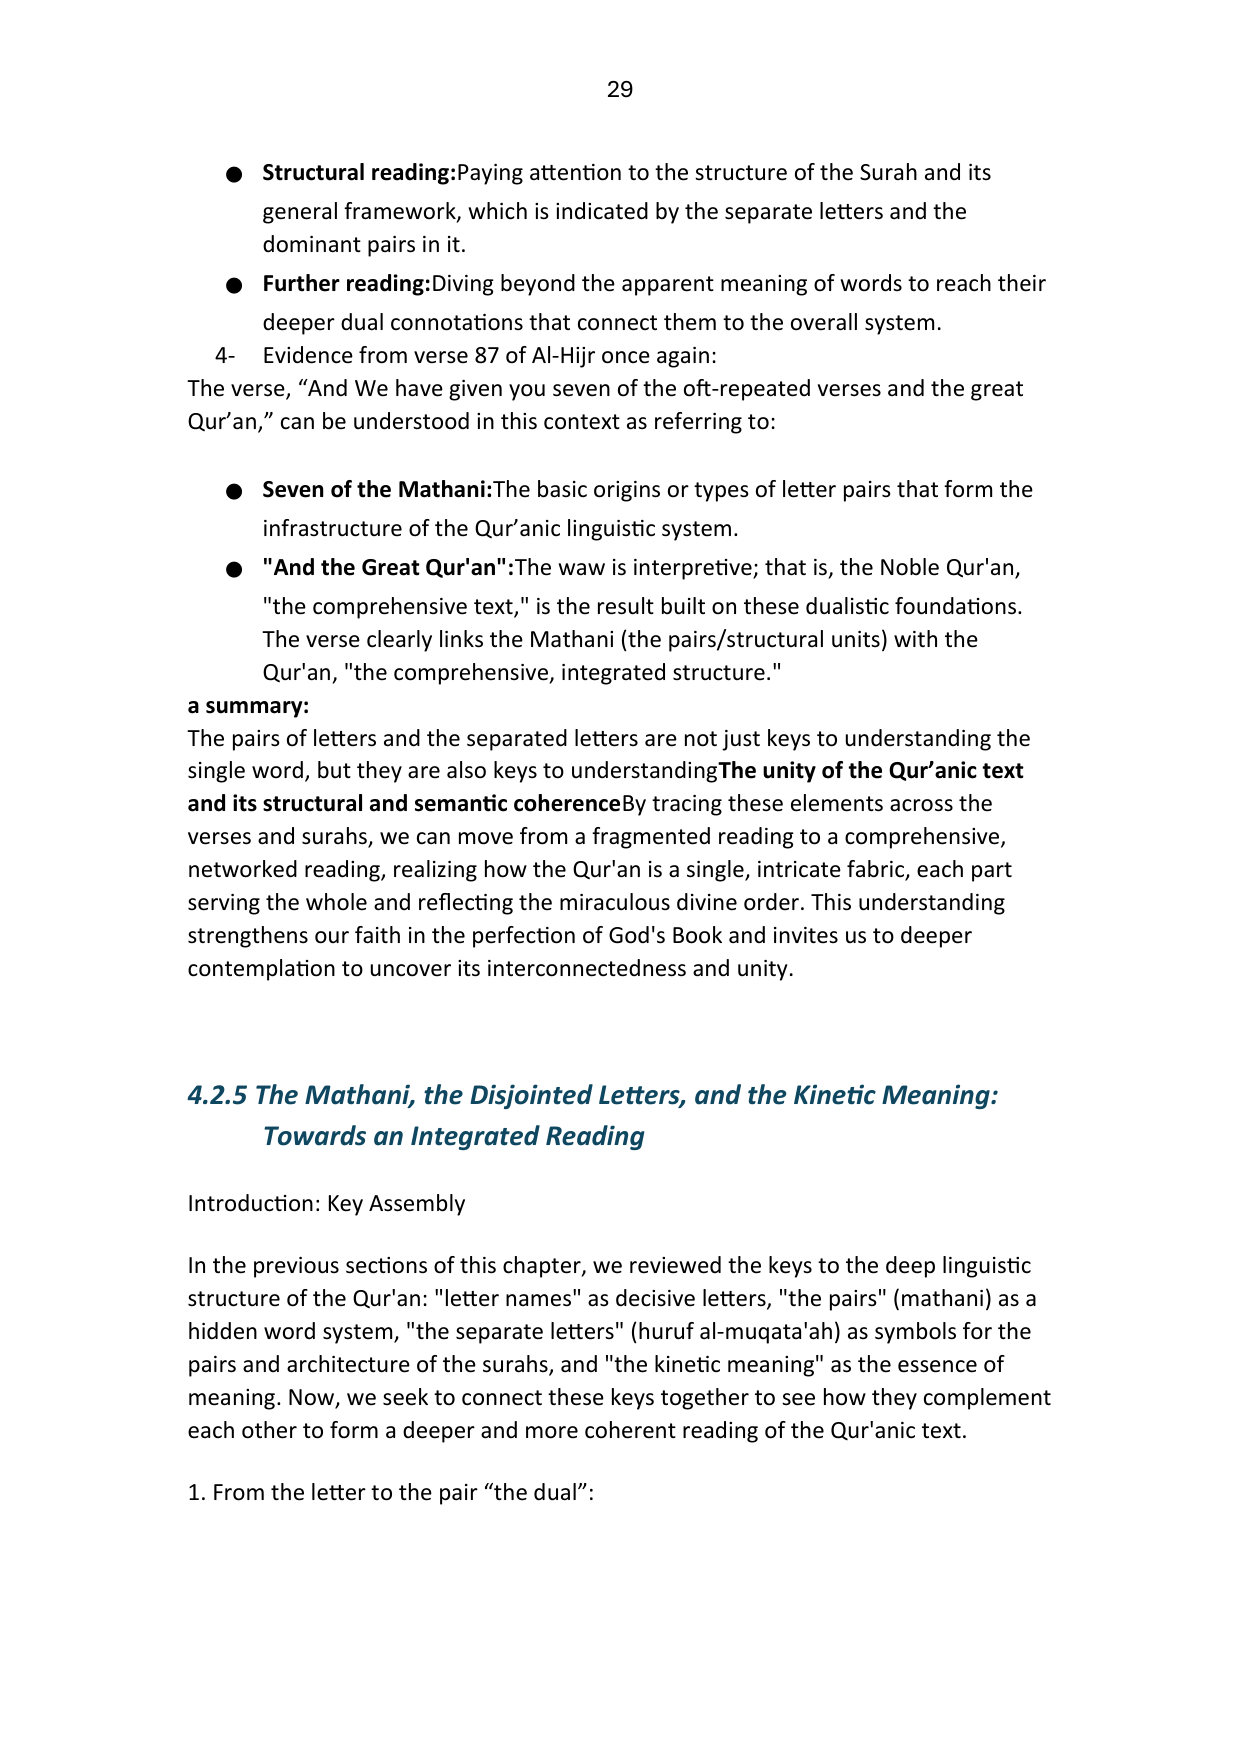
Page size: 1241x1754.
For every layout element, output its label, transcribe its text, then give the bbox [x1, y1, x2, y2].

text The verse, “And We have given you seven of the oft-repeated verses and the great Qur’an,” can be understood in this context as referring to: [187, 372, 1053, 435]
text 1. From the letter to the pair “the dual”: [187, 1476, 1053, 1507]
list Evidence from verse 87 of Al-Hijr once again: [225, 339, 1053, 369]
list Structural reading:Paying attention to the structure of the Surah and its general framework, which is indicated by the separate letters and the dominant pairs in it. [225, 150, 1053, 258]
list Further reading:Diving beyond the apparent meaning of words to reach their deeper dual connotations that connect them to the overall system. [225, 261, 1053, 337]
text Introduction: Key Assembly [187, 1187, 1053, 1218]
list "And the Great Qur'an":The waw is interpretive; that is, the Noble Qur'an, "the comprehensive text," is the result built on these dualistic foundations. The verse clearly links the Mathani (the pairs/structural units) with the Qur'an, "the comprehensive, integrated structure." [225, 545, 1053, 686]
list Seven of the Mathani:The basic origins or types of letter pairs that form the infrastructure of the Qur’anic linguistic system. [225, 467, 1053, 542]
subtitle The Mathani, the Disjointed Letters, and the Kinetic Meaning: Towards an Integrated Reading [187, 1076, 1053, 1153]
text a summary: The pairs of letters and the separated letters are not just keys to understanding the single word, but they are also keys to understandingThe unity of the Qur’anic text and its structural and semantic coherenceBy tracing these elements across the verses and surahs, we can move from a fragmented reading to a comprehensive, networked reading, realizing how the Qur'an is a single, intricate fabric, each part serving the whole and reflecting the miraculous divine order. This understanding strengthens our faith in the perfection of God's Book and invites us to deeper contemplation to uncover its interconnectedness and unity. [187, 689, 1053, 983]
text In the previous sections of this chapter, we reviewed the keys to the deep linguistic structure of the Qur'an: "letter names" as decisive letters, "the pairs" (mathani) as a hidden word system, "the separate letters" (huruf al-muqata'ah) as symbols for the pairs and architecture of the surahs, and "the kinetic meaning" as the essence of meaning. Now, we seek to connect these keys together to see how they complement each other to form a deeper and more coherent reading of the Qur'anic text. [187, 1249, 1053, 1444]
